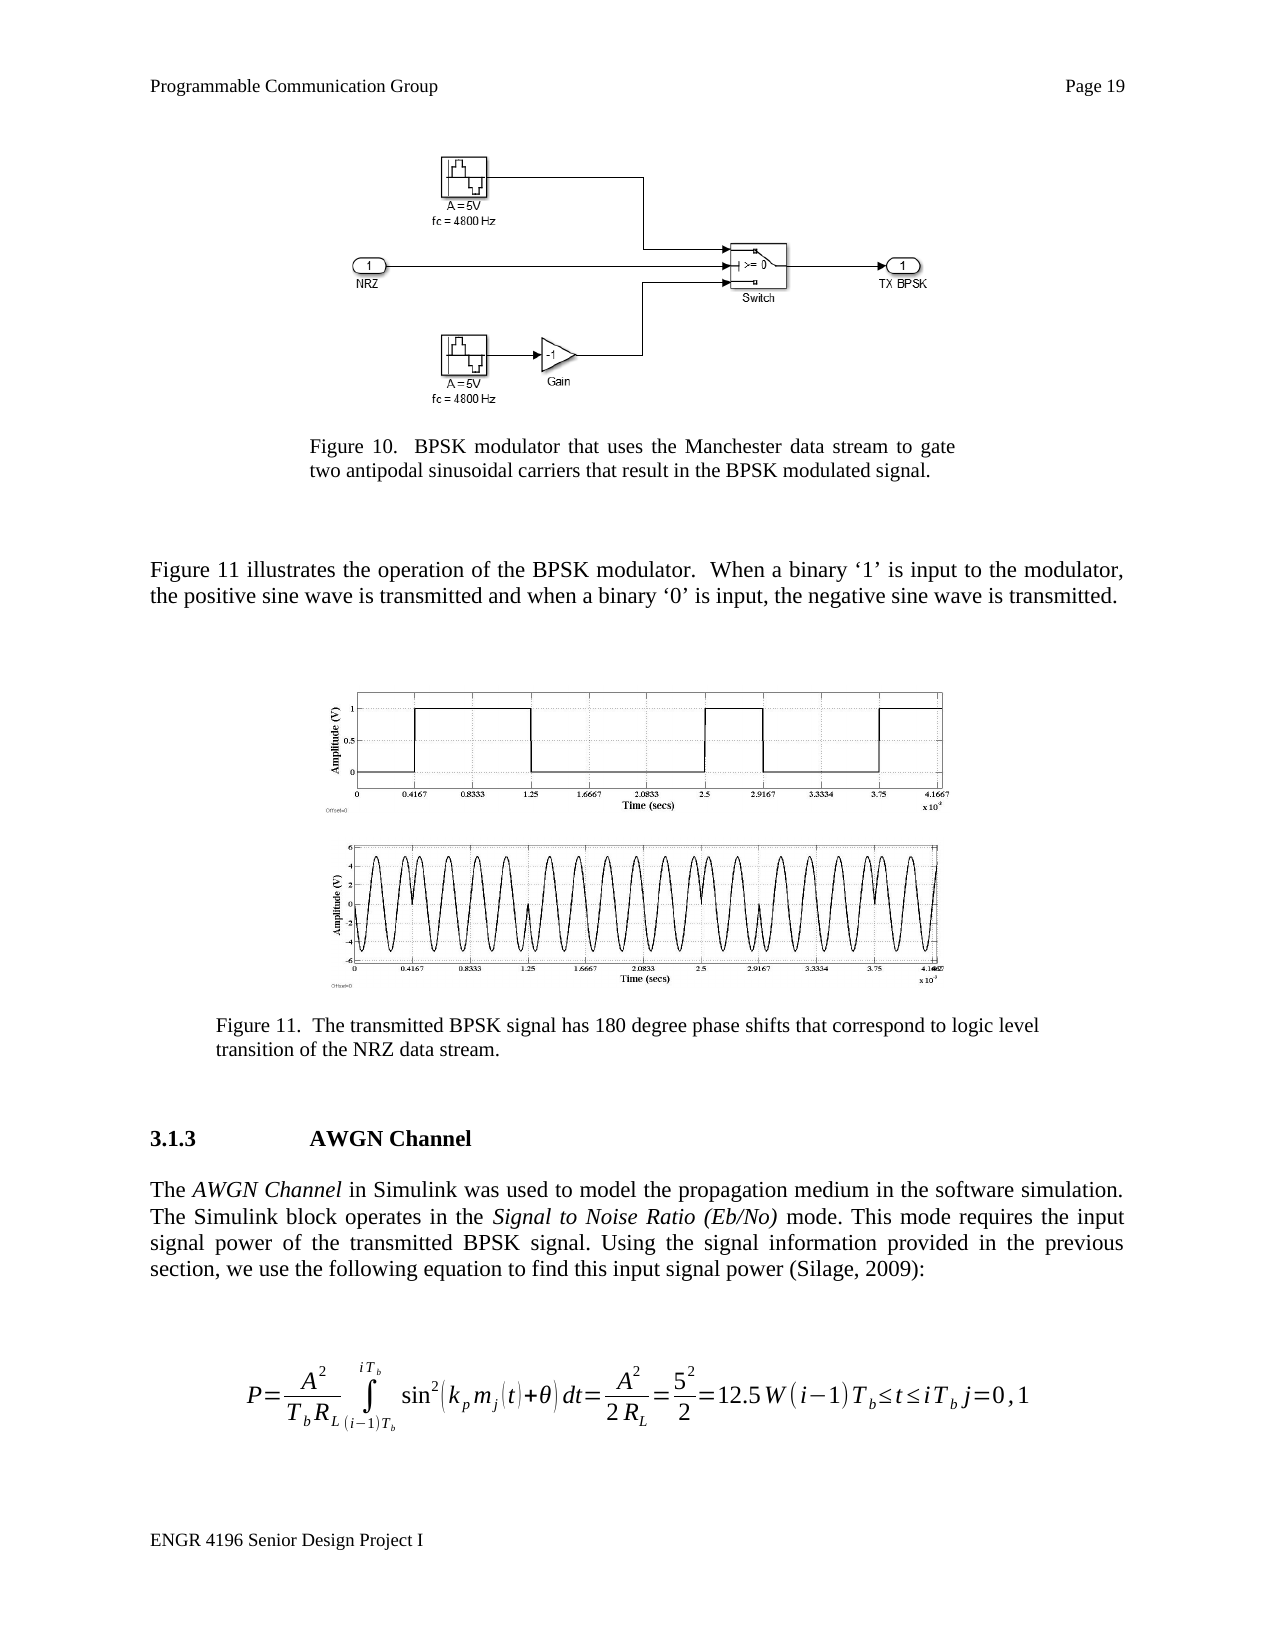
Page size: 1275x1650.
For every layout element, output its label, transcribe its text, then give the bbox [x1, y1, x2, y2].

text Figure 11. The transmitted BPSK signal has 180 degree phase shifts that correspond to logic level transition of the NRZ data stream. [216, 1013, 1041, 1061]
subtitle 3.1.3 AWGN Channel [150, 1125, 1125, 1151]
picture [325, 685, 951, 813]
text Figure 11 illustrates the operation of the BPSK modulator. When a binary ‘1’ is input to the modulator, the positive sine wave is transmitted and when a binary ‘0’ is input, the negative sine wave is transmitted. [150, 556, 1125, 609]
picture [331, 837, 944, 988]
text The AWGN Channel in Simulink was used to model the propagation medium in the software simulation. The Simulink block operates in the Signal to Noise Ratio (Eb/No) mode. This mode requires the input signal power of the transmitted BPSK signal. Using the signal information provided in the previous section, we use the following equation to find this input signal power (Silage, 2009): [150, 1176, 1125, 1282]
picture [347, 150, 928, 409]
text Figure 10. BPSK modulator that uses the Manchester data stream to gate two antipodal sinusoidal carriers that result in the BPSK modulated signal. [309, 434, 956, 482]
